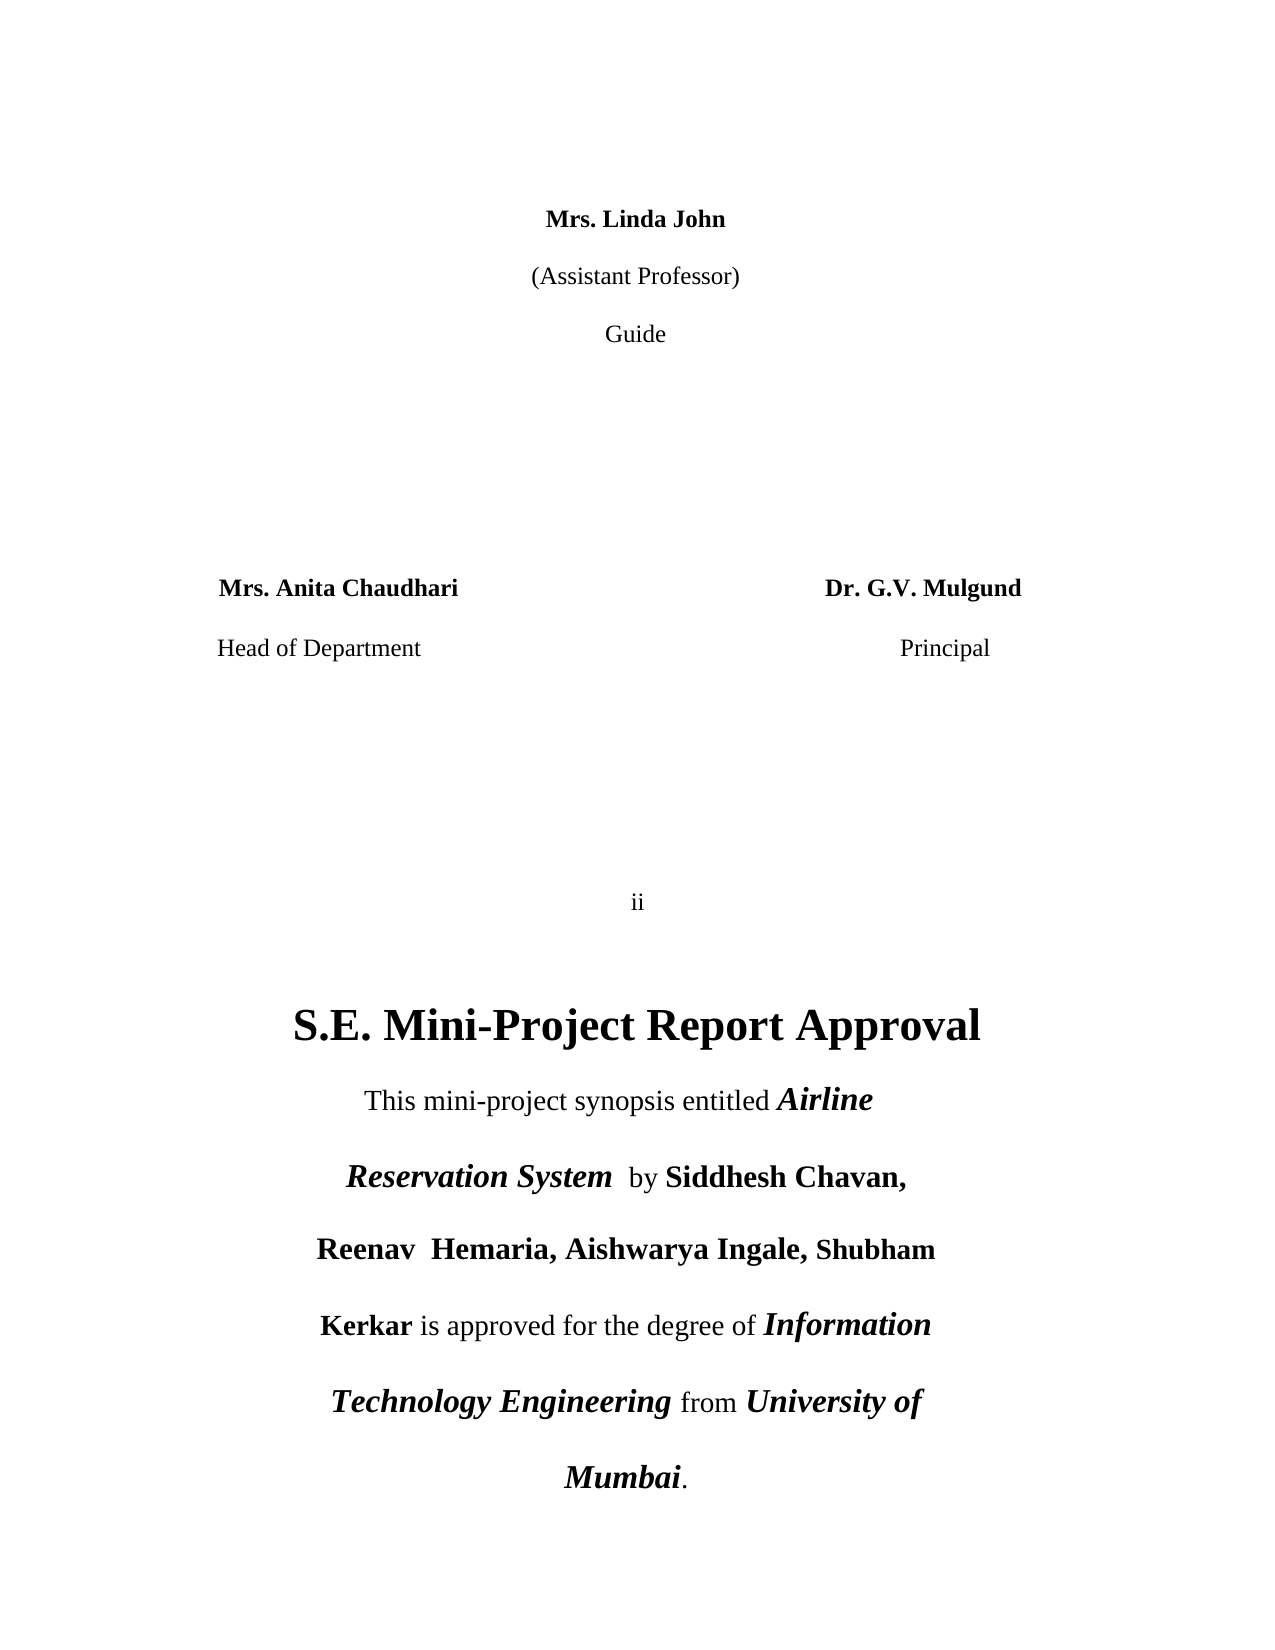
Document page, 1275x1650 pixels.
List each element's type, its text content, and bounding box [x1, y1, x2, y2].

text Mrs. Anita Chaudhari Dr. G.V. Mulgund [150, 573, 1121, 602]
text ii [150, 887, 1125, 944]
text This mini-project synopsis entitled Airline Reservation System by Siddhesh Chavan, Reenav Hemaria, Aishwarya Ingale, Shubham Kerkar is approved for the degree of Information Technology Engineering from University of Mumbai. [298, 1079, 939, 1496]
text S.E. Mini-Project Report Approval [150, 998, 1124, 1051]
text Mrs. Linda John [150, 204, 1121, 232]
text (Assistant Professor) [150, 261, 1121, 290]
text Guide [150, 319, 1121, 347]
text Head of Department Principal [217, 633, 1074, 662]
